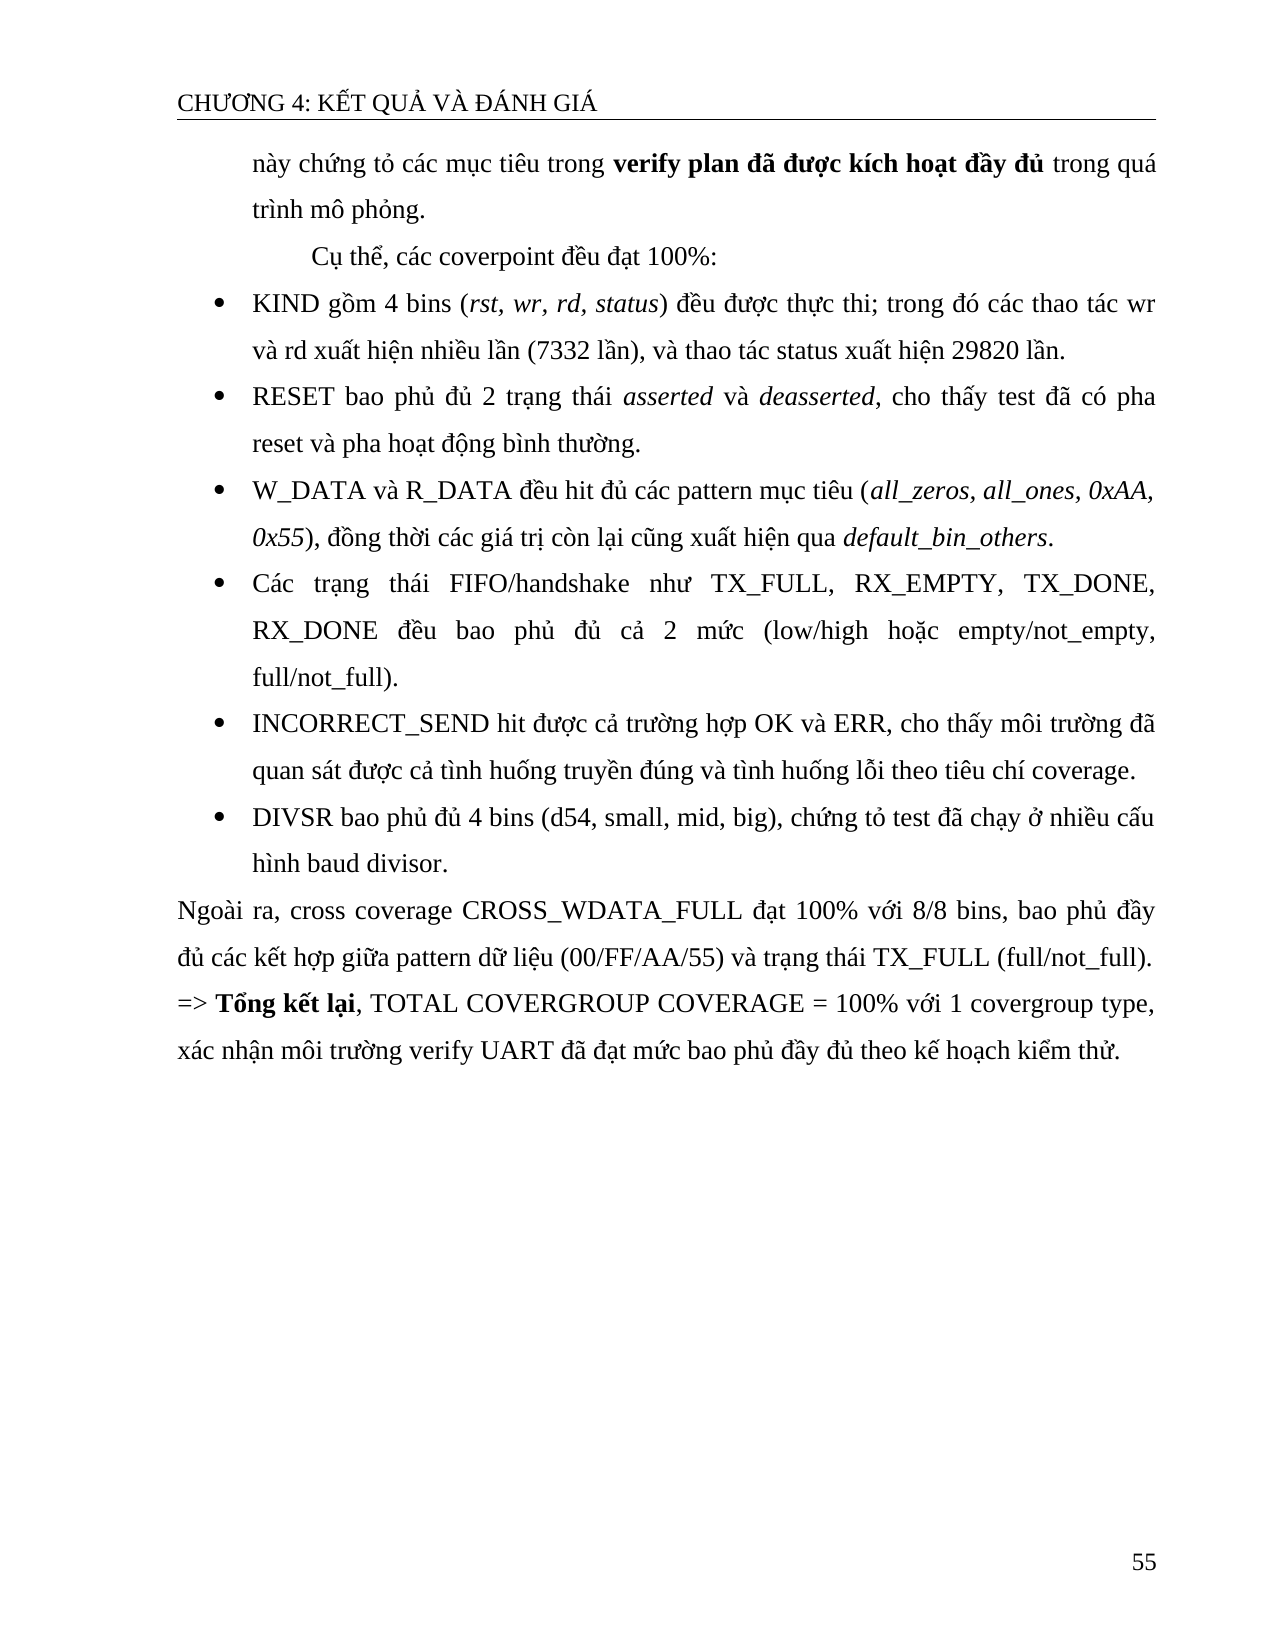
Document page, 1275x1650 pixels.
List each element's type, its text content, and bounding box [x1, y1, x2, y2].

text Ngoài ra, cross coverage CROSS_WDATA_FULL đạt 100% với 8/8 bins, bao phủ đầy đủ các kết hợp giữa pattern dữ liệu (00/FF/AA/55) và trạng thái TX_FULL (full/not_full). [177, 894, 1156, 972]
list DIVSR bao phủ đủ 4 bins (d54, small, mid, big), chứng tỏ test đã chạy ở nhiều cấu hình baud divisor. [214, 801, 1156, 879]
text => Tổng kết lại, TOTAL COVERGROUP COVERAGE = 100% với 1 covergroup type, xác nhận môi trường verify UART đã đạt mức bao phủ đầy đủ theo kế hoạch kiểm thử. [177, 988, 1156, 1065]
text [252, 147, 1156, 225]
list INCORRECT_SEND hit được cả trường hợp OK và ERR, cho thấy môi trường đã quan sát được cả tình huống truyền đúng và tình huống lỗi theo tiêu chí coverage. [214, 707, 1156, 785]
list RESET bao phủ đủ 2 trạng thái asserted và deasserted, cho thấy test đã có pha reset và pha hoạt động bình thường. [214, 380, 1156, 458]
list W_DATA và R_DATA đều hit đủ các pattern mục tiêu (all_zeros, all_ones, 0xAA, 0x55), đồng thời các giá trị còn lại cũng xuất hiện qua default_bin_others. [214, 474, 1156, 552]
list KIND gồm 4 bins (rst, wr, rd, status) đều được thực thi; trong đó các thao tác wr và rd xuất hiện nhiều lần (7332 lần), và thao tác status xuất hiện 29820 lần. [214, 287, 1156, 365]
text Cụ thể, các coverpoint đều đạt 100%: [252, 240, 1156, 271]
list Các trạng thái FIFO/handshake như TX_FULL, RX_EMPTY, TX_DONE, RX_DONE đều bao phủ đủ cả 2 mức (low/high hoặc empty/not_empty, full/not_full). [214, 567, 1156, 692]
